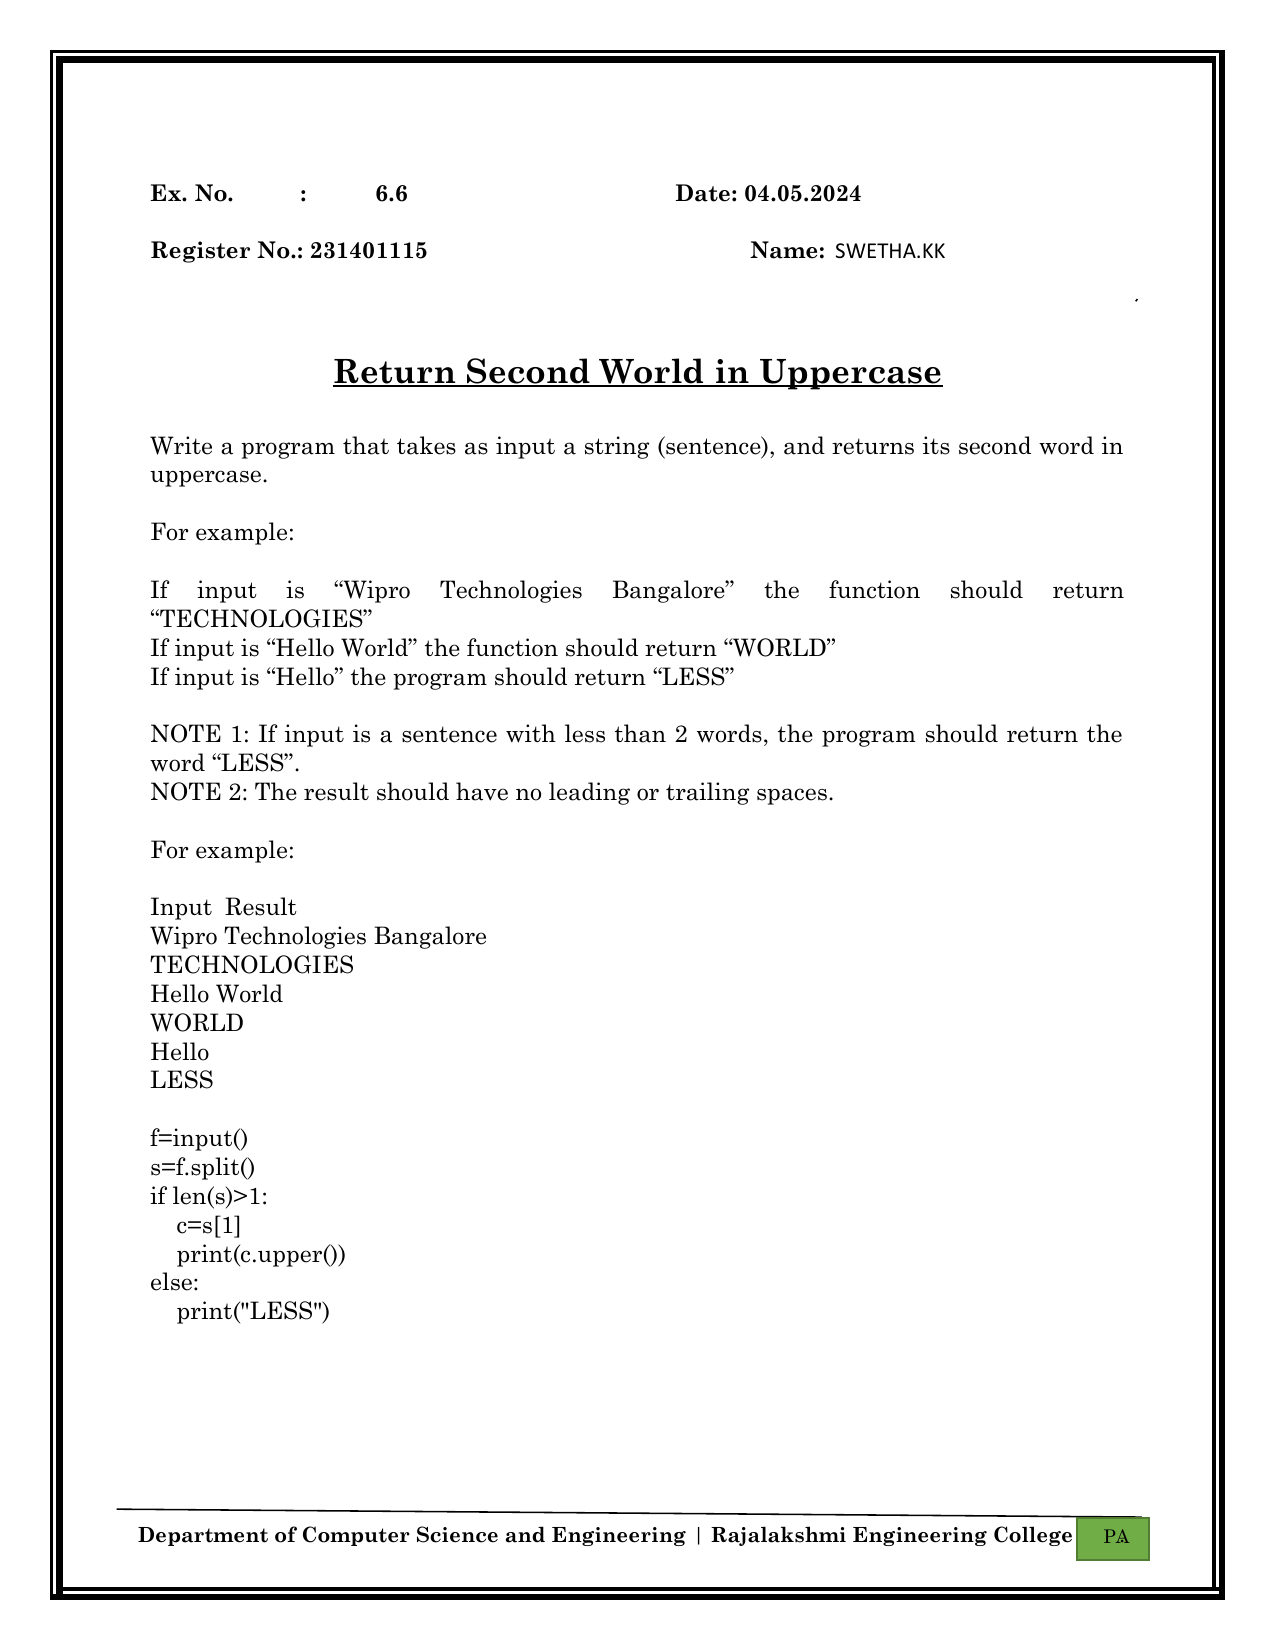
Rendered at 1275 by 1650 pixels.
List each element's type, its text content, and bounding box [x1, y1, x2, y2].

text For example: [150, 834, 1125, 863]
text If input is “Hello” the program should return “LESS” [150, 661, 1125, 690]
text LESS [150, 1065, 1125, 1094]
text Return Second World in Uppercase [150, 350, 1125, 390]
text Write a program that takes as input a string (sentence), and returns its second word in uppercase. [150, 430, 1125, 488]
text NOTE 2: The result should have no leading or trailing spaces. [150, 777, 1125, 806]
text Hello [150, 1036, 1125, 1065]
text WORLD [150, 1007, 1125, 1036]
text If input is “Wipro Technologies Bangalore” the function should return “TECHNOLOGIES” [150, 575, 1125, 632]
text Input Result [150, 892, 1125, 921]
text For example: [150, 517, 1125, 546]
text if len(s)>1: [150, 1181, 1125, 1209]
text print(c.upper()) [150, 1238, 1125, 1267]
text print("LESS") [150, 1296, 1125, 1325]
text TECHNOLOGIES [150, 950, 1125, 979]
text else: [150, 1267, 1125, 1296]
text Hello World [150, 979, 1125, 1007]
text Wipro Technologies Bangalore [150, 921, 1125, 950]
text Ex. No. : 6.6 Date: 04.05.2024 [150, 179, 1125, 207]
text s=f.split() [150, 1152, 1125, 1181]
text Register No.: 231401115 Name: SWETHA.KK [150, 236, 1125, 264]
text c=s[1] [150, 1209, 1125, 1238]
text If input is “Hello World” the function should return “WORLD” [150, 632, 1125, 661]
text f=input() [150, 1123, 1125, 1152]
text NOTE 1: If input is a sentence with less than 2 words, the program should return the word “LESS”. [150, 719, 1125, 777]
